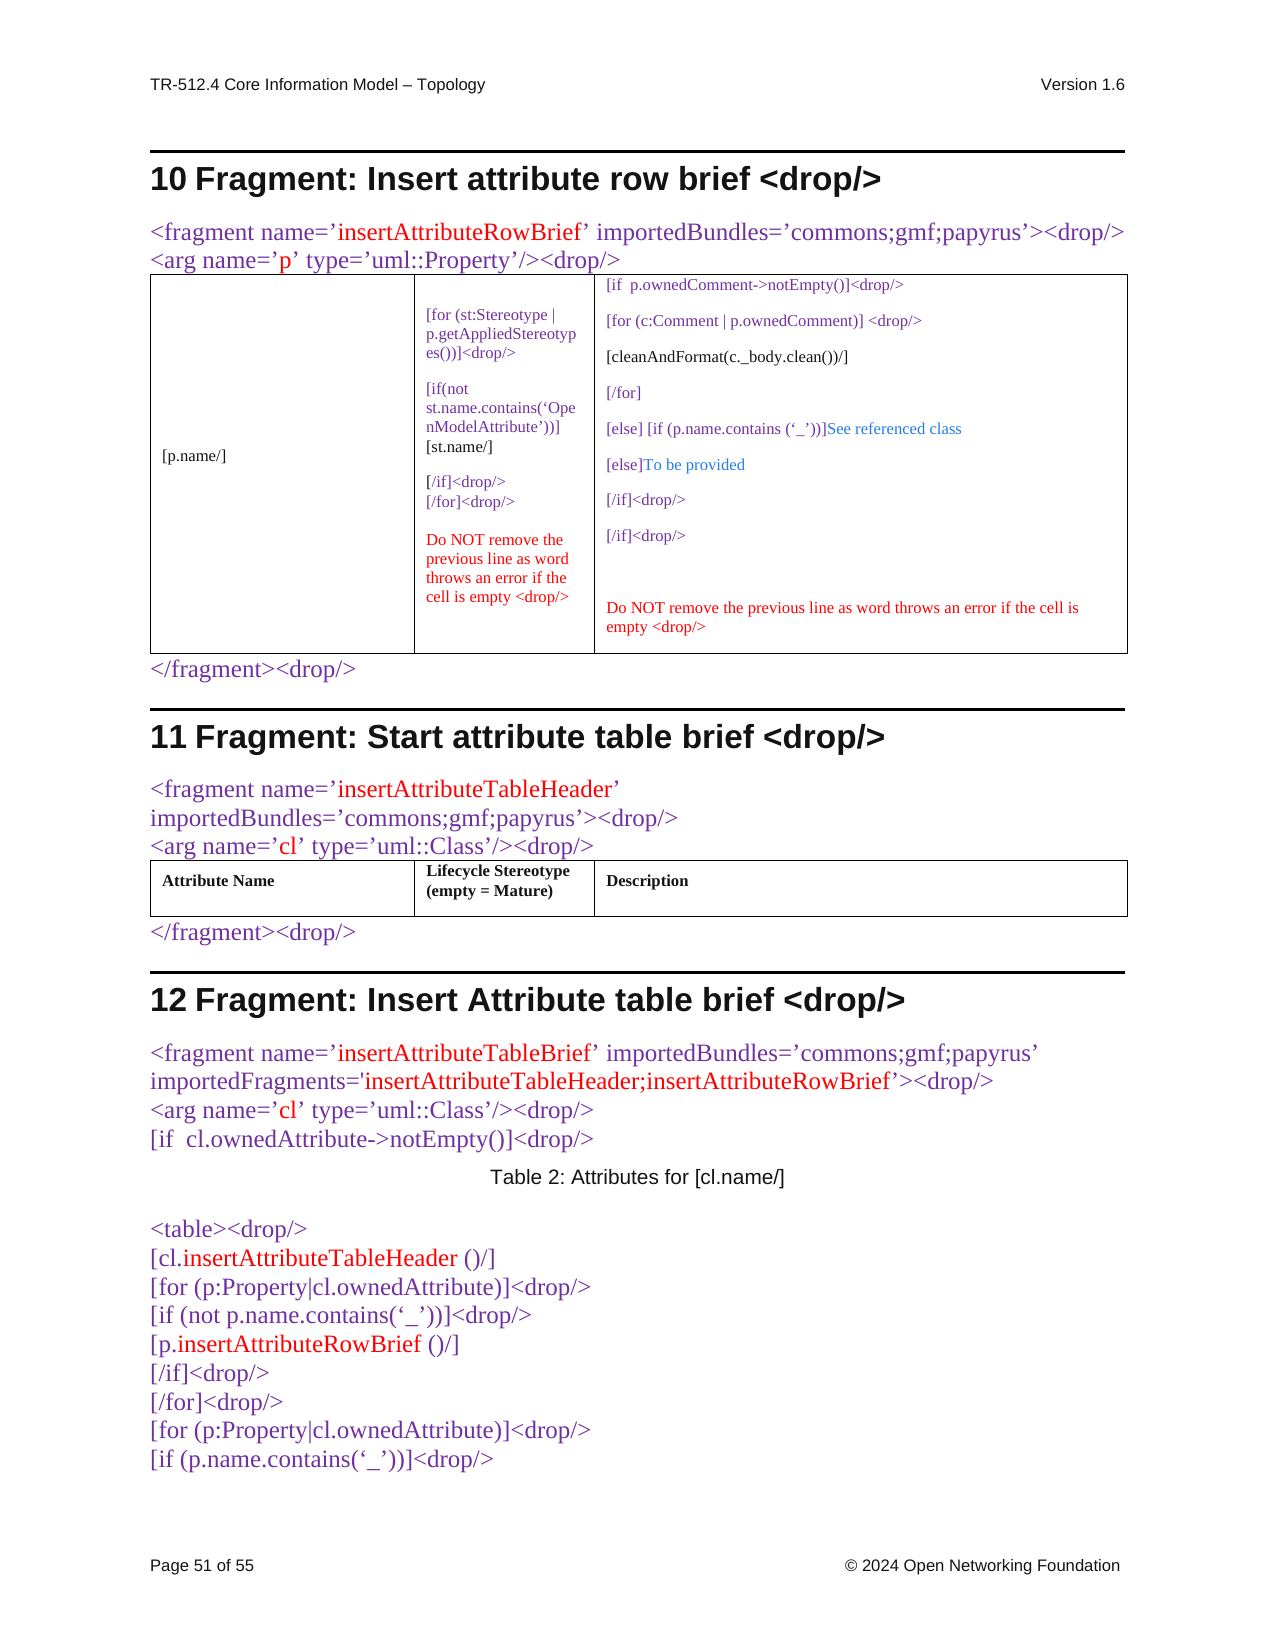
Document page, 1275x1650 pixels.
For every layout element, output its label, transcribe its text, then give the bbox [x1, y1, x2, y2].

subtitle Fragment: Start attribute table brief <drop/> [150, 711, 1125, 755]
text [/if]<drop/> [150, 1358, 1125, 1387]
subtitle Fragment: Insert Attribute table brief <drop/> [150, 974, 1125, 1019]
text <fragment name=’insertAttributeRowBrief’ importedBundles=’commons;gmf;papyrus’><drop/> <arg name=’p’ type=’uml::Property’/><drop/> [150, 217, 1125, 274]
subtitle Fragment: Insert attribute row brief <drop/> [150, 153, 1125, 198]
text [/for]<drop/> [150, 1387, 1125, 1415]
table_header Description [595, 861, 1127, 916]
text <fragment name=’insertAttributeTableHeader’ importedBundles=’commons;gmf;papyrus’><drop/> <arg name=’cl’ type=’uml::Class’/><drop/> [150, 774, 1125, 860]
text [cl.insertAttributeTableHeader ()/] [150, 1243, 1125, 1272]
text <fragment name=’insertAttributeTableBrief’ importedBundles=’commons;gmf;papyrus’ importedFragments='insertAttributeTableHeader;insertAttributeRowBrief’><drop/> <arg name=’cl’ type=’uml::Class’/><drop/> [if cl.ownedAttribute->notEmpty()]<drop/> [150, 1038, 1125, 1153]
text [p.insertAttributeRowBrief ()/] [150, 1329, 1125, 1358]
text </fragment><drop/> [150, 917, 1125, 946]
table_header [p.name/] [151, 275, 414, 653]
text [for (p:Property|cl.ownedAttribute)]<drop/> [150, 1415, 1125, 1444]
table_header Lifecycle Stereotype (empty = Mature) [415, 861, 594, 916]
text [if (p.name.contains(‘_’))]<drop/> [150, 1444, 1125, 1473]
text </fragment><drop/> [150, 654, 1125, 682]
text [if (not p.name.contains(‘_’))]<drop/> [150, 1300, 1125, 1329]
text [for (p:Property|cl.ownedAttribute)]<drop/> [150, 1272, 1125, 1300]
text <table><drop/> [150, 1214, 1125, 1243]
table_header Attribute Name [151, 861, 414, 916]
